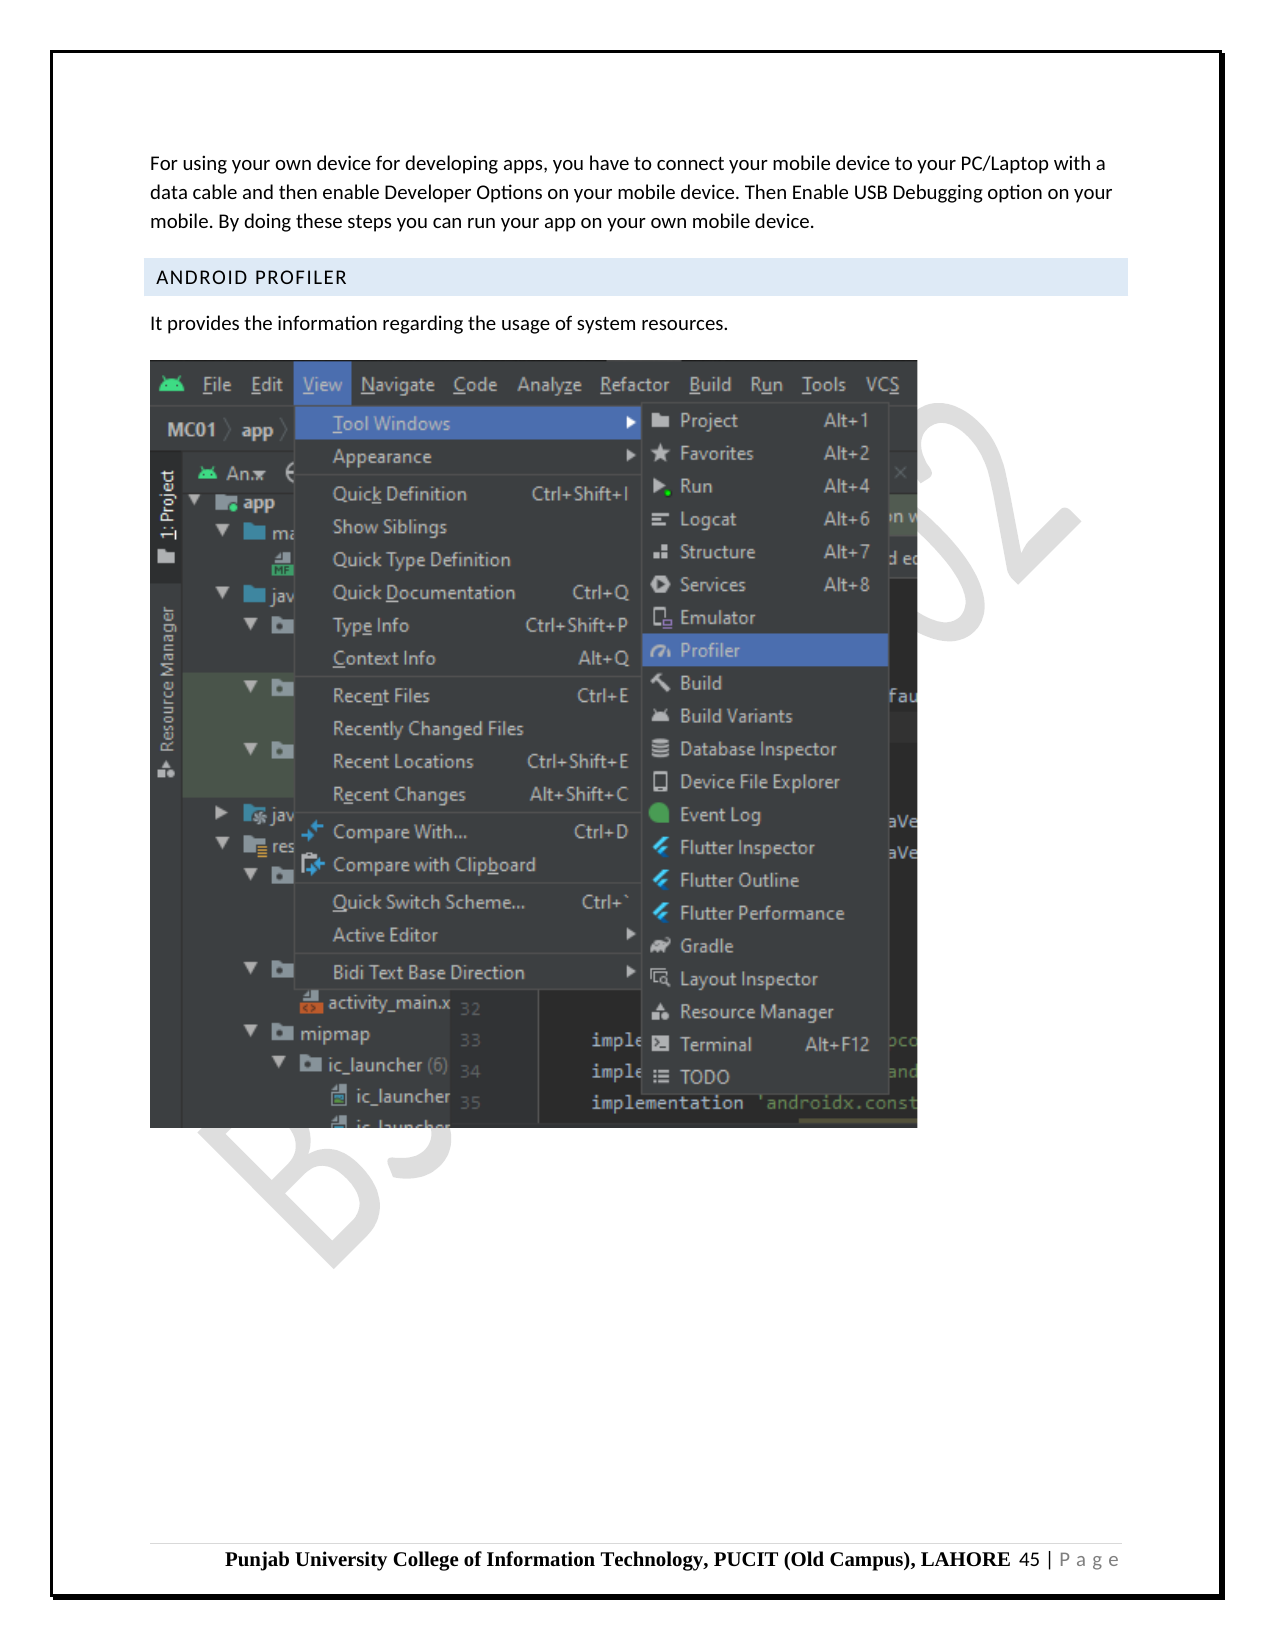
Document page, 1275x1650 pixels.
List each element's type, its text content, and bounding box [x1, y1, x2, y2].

picture [150, 360, 918, 1128]
text For using your own device for developing apps, you have to connect your mobile device to your PC/Laptop with a data cable and then enable Developer Options on your mobile device. Then Enable USB Debugging option on your mobile. By doing these steps you can run your app on your own mobile device. [150, 150, 1122, 234]
text It provides the information regarding the usage of system resources. [150, 310, 1122, 336]
subtitle android profiler [150, 265, 1122, 290]
